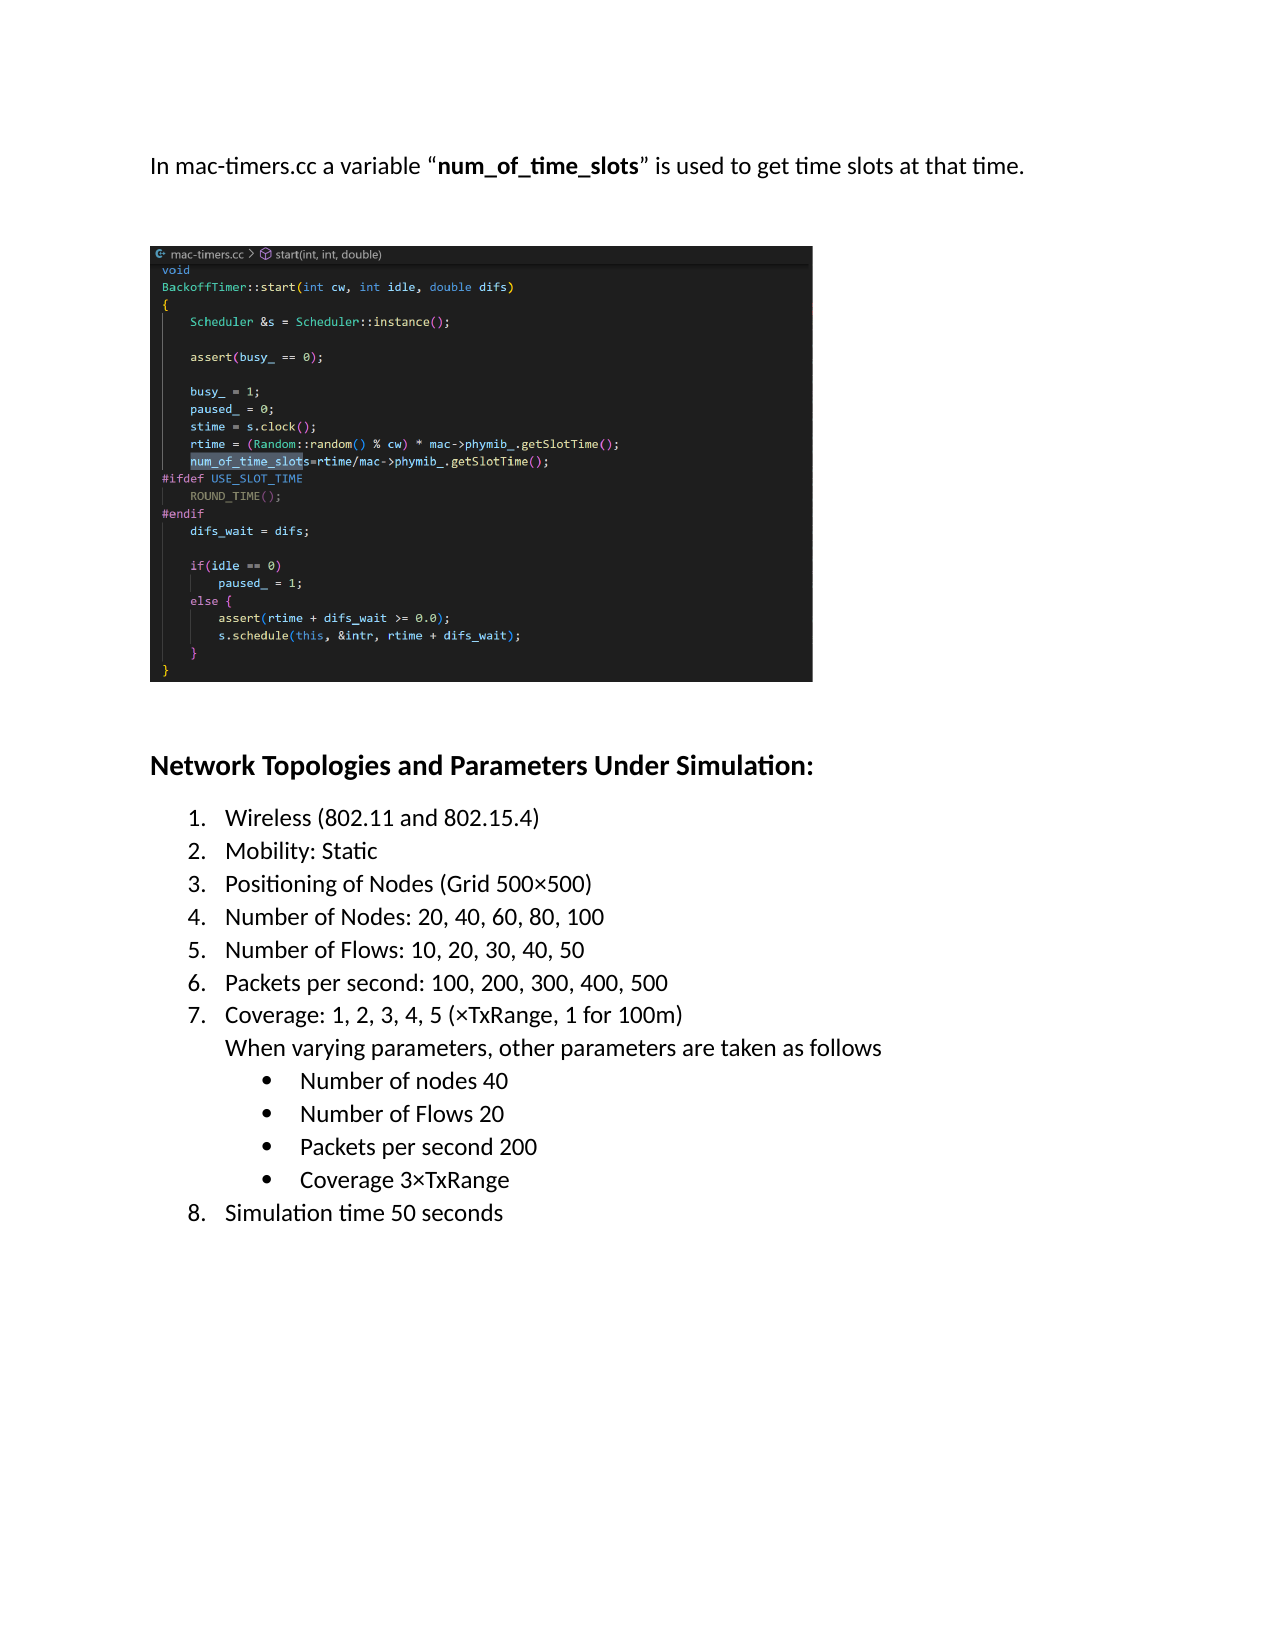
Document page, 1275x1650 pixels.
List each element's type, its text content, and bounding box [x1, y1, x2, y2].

list Simulation time 50 seconds [187, 1197, 1125, 1228]
list Number of Flows 20 [262, 1098, 1125, 1129]
list Packets per second: 100, 200, 300, 400, 500 [187, 967, 1125, 997]
list Wireless (802.11 and 802.15.4) [187, 802, 1125, 833]
list Number of Nodes: 20, 40, 60, 80, 100 [187, 901, 1125, 931]
list Packets per second 200 [262, 1131, 1125, 1162]
text In mac-timers.cc a variable “num_of_time_slots” is used to get time slots at that time. [150, 150, 1125, 181]
text Network Topologies and Parameters Under Simulation: [150, 747, 1125, 783]
list Number of Flows: 10, 20, 30, 40, 50 [187, 934, 1125, 964]
list Coverage 3×TxRange [262, 1164, 1125, 1195]
picture [150, 246, 813, 682]
list When varying parameters, other parameters are taken as follows [225, 1032, 1125, 1063]
list Number of nodes 40 [262, 1065, 1125, 1096]
list Coverage: 1, 2, 3, 4, 5 (×TxRange, 1 for 100m) [187, 999, 1125, 1030]
list Mobility: Static [187, 835, 1125, 866]
list Positioning of Nodes (Grid 500×500) [187, 868, 1125, 898]
